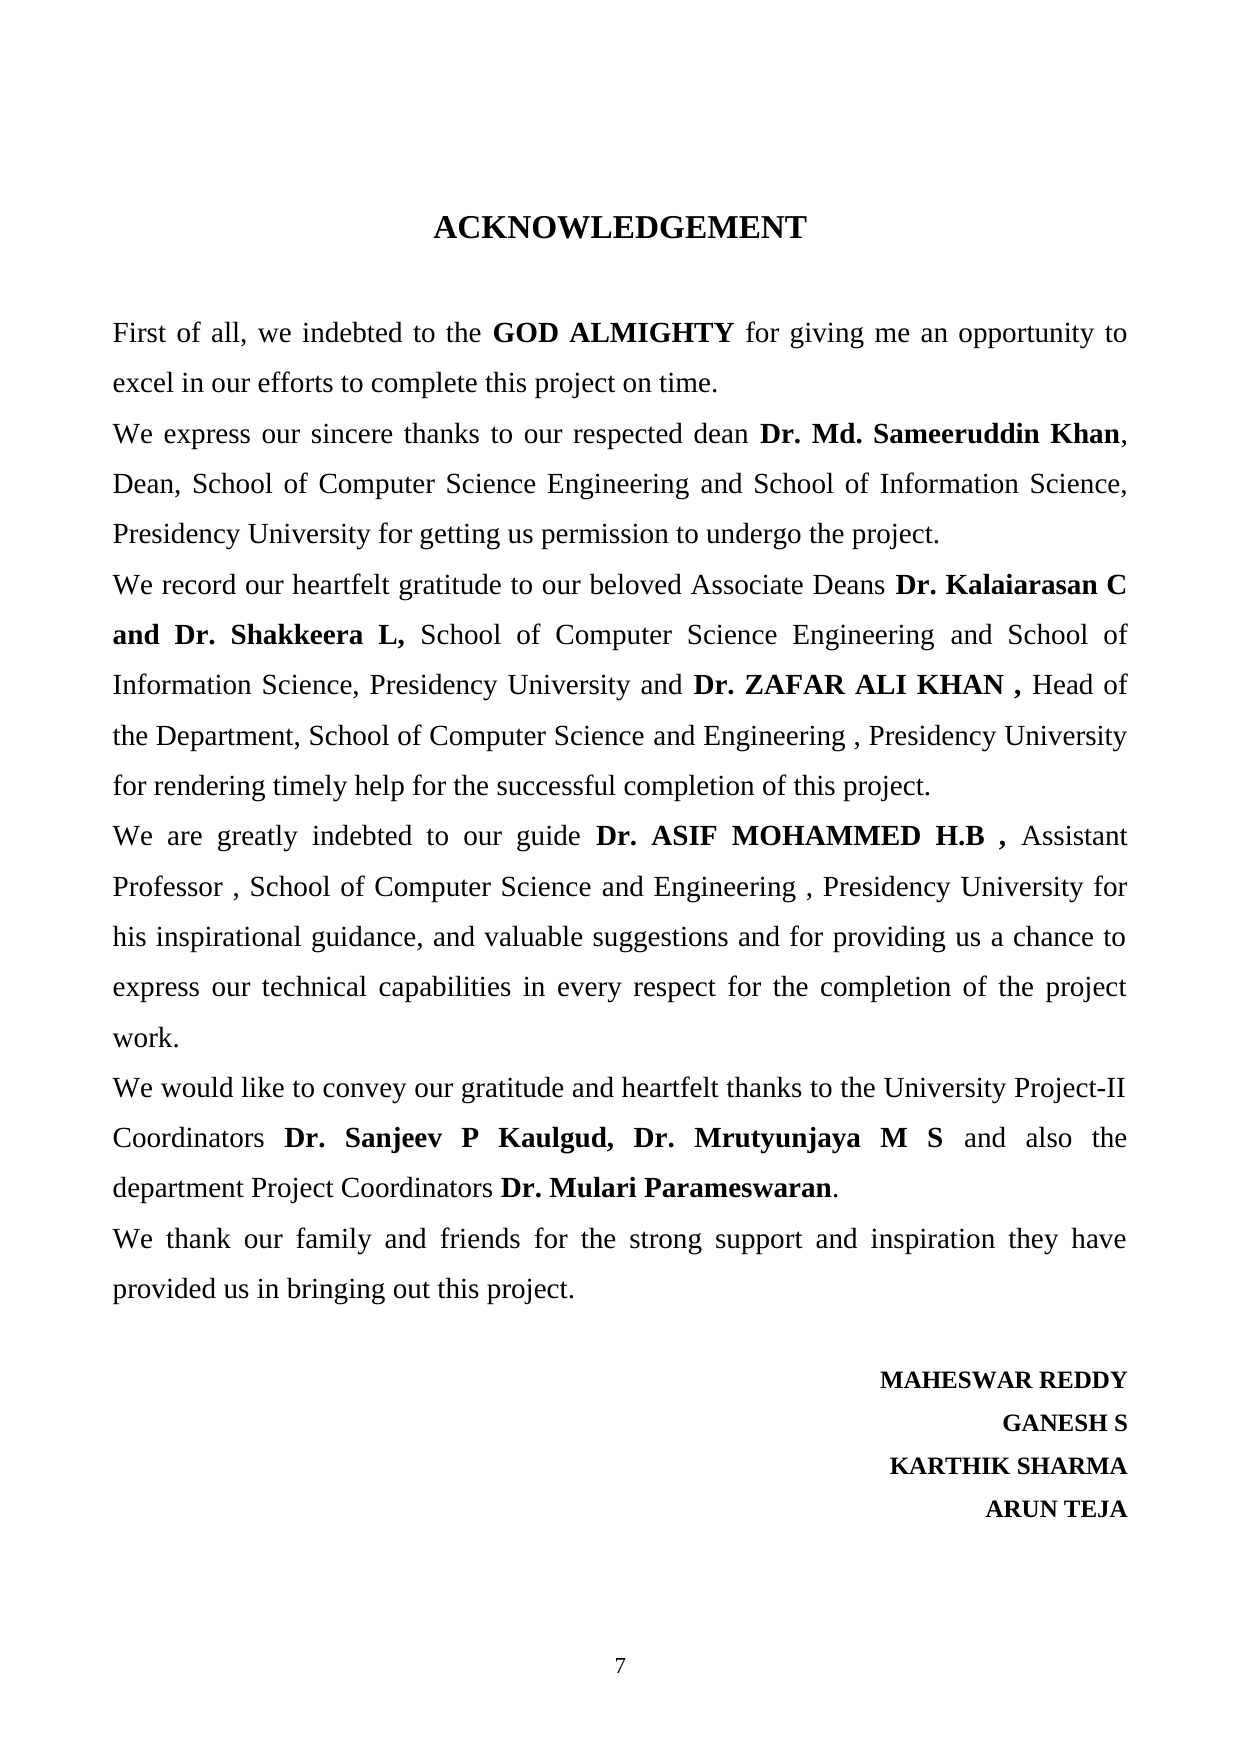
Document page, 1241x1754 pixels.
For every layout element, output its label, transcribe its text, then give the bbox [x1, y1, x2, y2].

text We express our sincere thanks to our respected dean Dr. Md. Sameeruddin Khan, Dean, School of Computer Science Engineering and School of Information Science, Presidency University for getting us permission to undergo the project. [112, 416, 1128, 550]
text MAHESWAR REDDY [112, 1365, 1128, 1393]
text We are greatly indebted to our guide Dr. ASIF MOHAMMED H.B , Assistant Professor , School of Computer Science and Engineering , Presidency University for his inspirational guidance, and valuable suggestions and for providing us a chance to express our technical capabilities in every respect for the completion of the project work. [112, 818, 1128, 1053]
text ACKNOWLEDGEMENT [112, 207, 1128, 246]
text We record our heartfelt gratitude to our beloved Associate Deans Dr. Kalaiarasan C and Dr. Shakkeera L, School of Computer Science Engineering and School of Information Science, Presidency University and Dr. ZAFAR ALI KHAN , Head of the Department, School of Computer Science and Engineering , Presidency University for rendering timely help for the successful completion of this project. [112, 567, 1128, 802]
text We would like to convey our gratitude and heartfelt thanks to the University Project-II Coordinators Dr. Sanjeev P Kaulgud, Dr. Mrutyunjaya M S and also the department Project Coordinators Dr. Mulari Parameswaran. [112, 1070, 1128, 1204]
text ARUN TEJA [112, 1494, 1128, 1523]
text We thank our family and friends for the strong support and inspiration they have provided us in bringing out this project. [112, 1221, 1128, 1305]
text GANESH S [112, 1408, 1128, 1437]
text First of all, we indebted to the GOD ALMIGHTY for giving me an opportunity to excel in our efforts to complete this project on time. [112, 315, 1128, 399]
text KARTHIK SHARMA [112, 1451, 1128, 1480]
